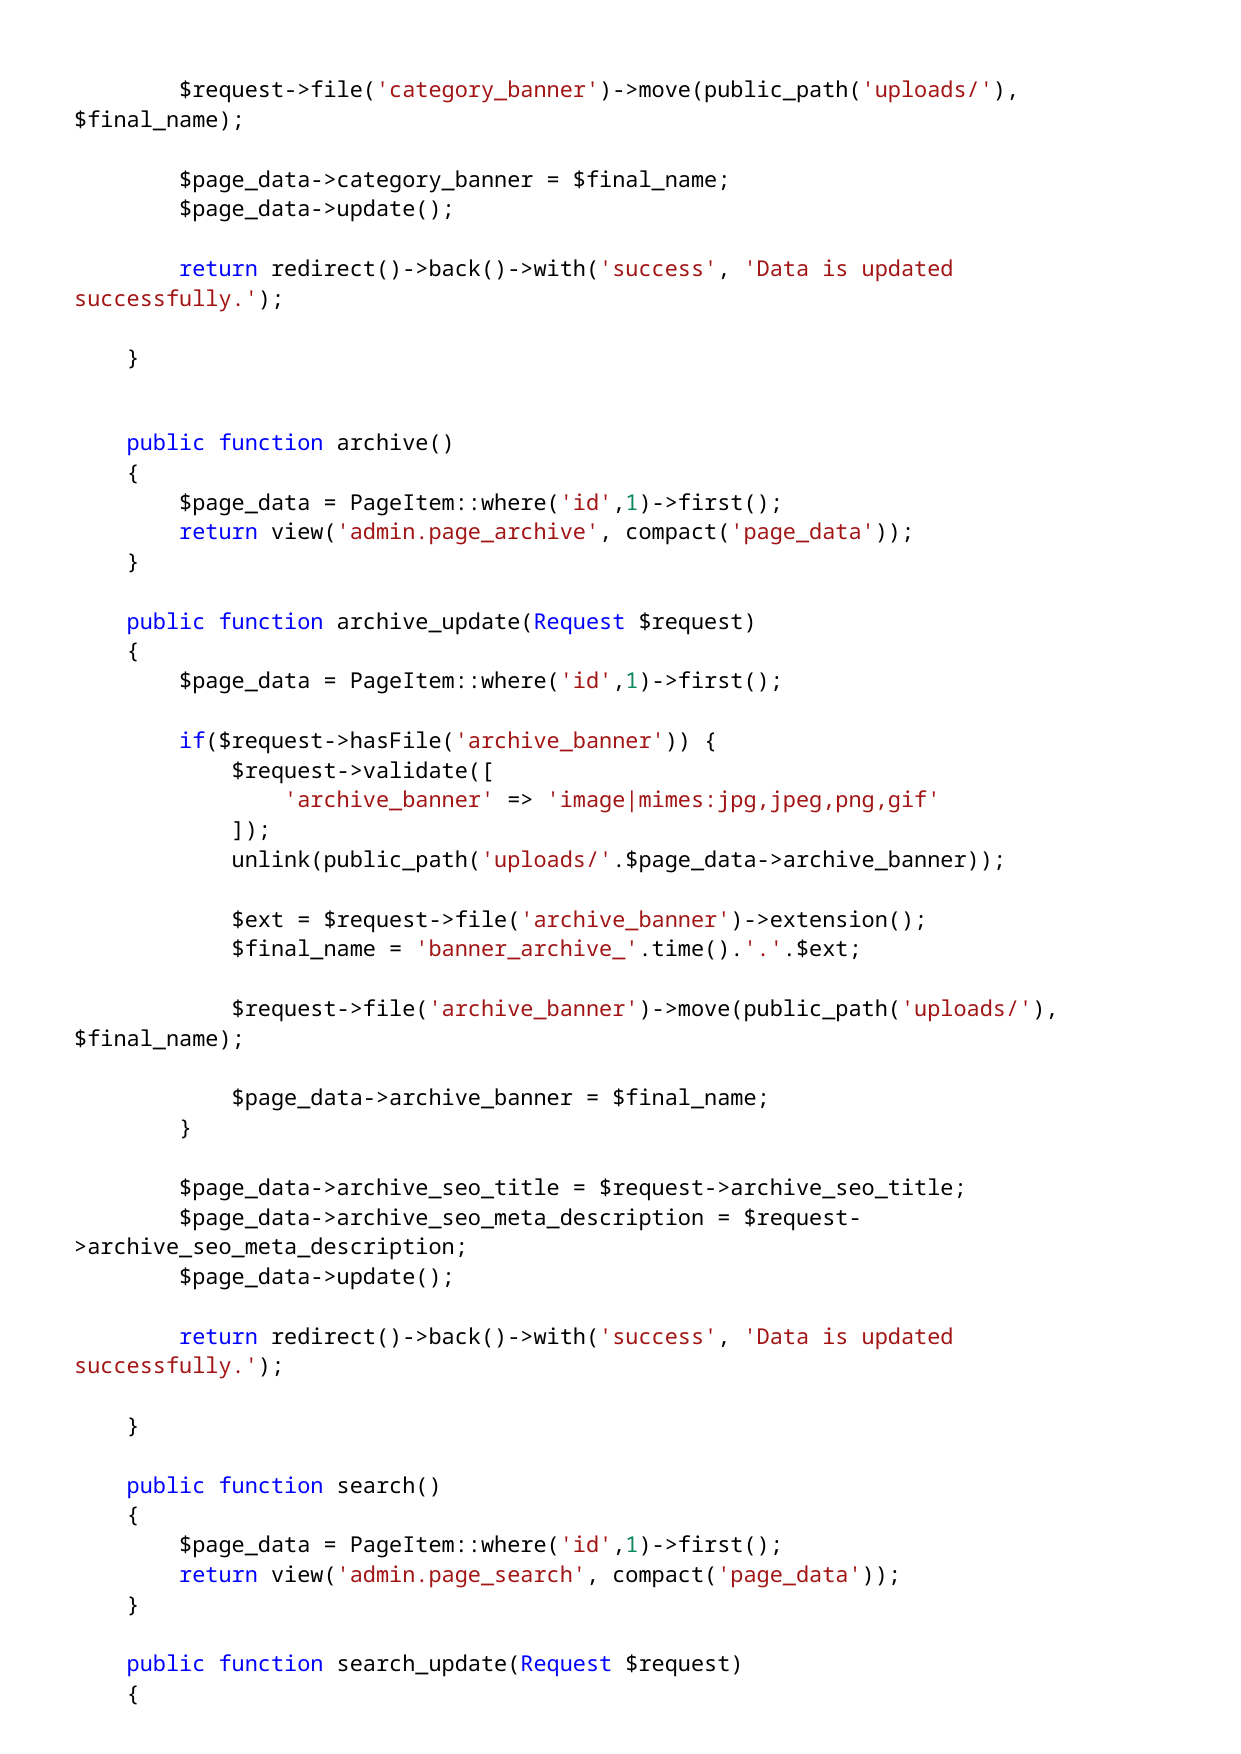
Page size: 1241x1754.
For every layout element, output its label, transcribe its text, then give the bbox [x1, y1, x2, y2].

text public function archive() [74, 427, 1137, 457]
text $request->file('category_banner')->move(public_path('uploads/'),$final_name); [74, 74, 1137, 134]
text } [74, 1589, 1137, 1618]
text unlink(public_path('uploads/'.$page_data->archive_banner)); [74, 844, 1137, 874]
text $page_data->archive_seo_meta_description = $request->archive_seo_meta_description; [74, 1201, 1137, 1261]
text } [74, 1112, 1137, 1142]
text $page_data->update(); [74, 193, 1137, 223]
text return redirect()->back()->with('success', 'Data is updated successfully.'); [74, 253, 1137, 312]
text $ext = $request->file('archive_banner')->extension(); [74, 903, 1137, 933]
text $page_data->category_banner = $final_name; [74, 163, 1137, 193]
text public function archive_update(Request $request) [74, 606, 1137, 635]
text $page_data->archive_banner = $final_name; [74, 1082, 1137, 1112]
text $page_data = PageItem::where('id',1)->first(); [74, 486, 1137, 516]
text 'archive_banner' => 'image|mimes:jpg,jpeg,png,gif' [74, 784, 1137, 814]
text return view('admin.page_archive', compact('page_data')); [74, 516, 1137, 546]
text $page_data->update(); [74, 1261, 1137, 1291]
text { [74, 635, 1137, 665]
text $request->validate([ [74, 754, 1137, 784]
text return view('admin.page_search', compact('page_data')); [74, 1559, 1137, 1589]
text $request->file('archive_banner')->move(public_path('uploads/'),$final_name); [74, 993, 1137, 1052]
text { [74, 1678, 1137, 1708]
text public function search_update(Request $request) [74, 1648, 1137, 1678]
text } [74, 1410, 1137, 1440]
text if($request->hasFile('archive_banner')) { [74, 725, 1137, 754]
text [74, 1529, 1137, 1559]
text { [74, 457, 1137, 486]
text public function search() [74, 1469, 1137, 1499]
text $page_data->archive_seo_title = $request->archive_seo_title; [74, 1172, 1137, 1201]
text } [74, 342, 1137, 372]
text $final_name = 'banner_archive_'.time().'.'.$ext; [74, 933, 1137, 963]
text } [74, 546, 1137, 576]
text ]); [74, 814, 1137, 844]
text { [74, 1499, 1137, 1529]
text return redirect()->back()->with('success', 'Data is updated successfully.'); [74, 1321, 1137, 1380]
text $page_data = PageItem::where('id',1)->first(); [74, 665, 1137, 695]
